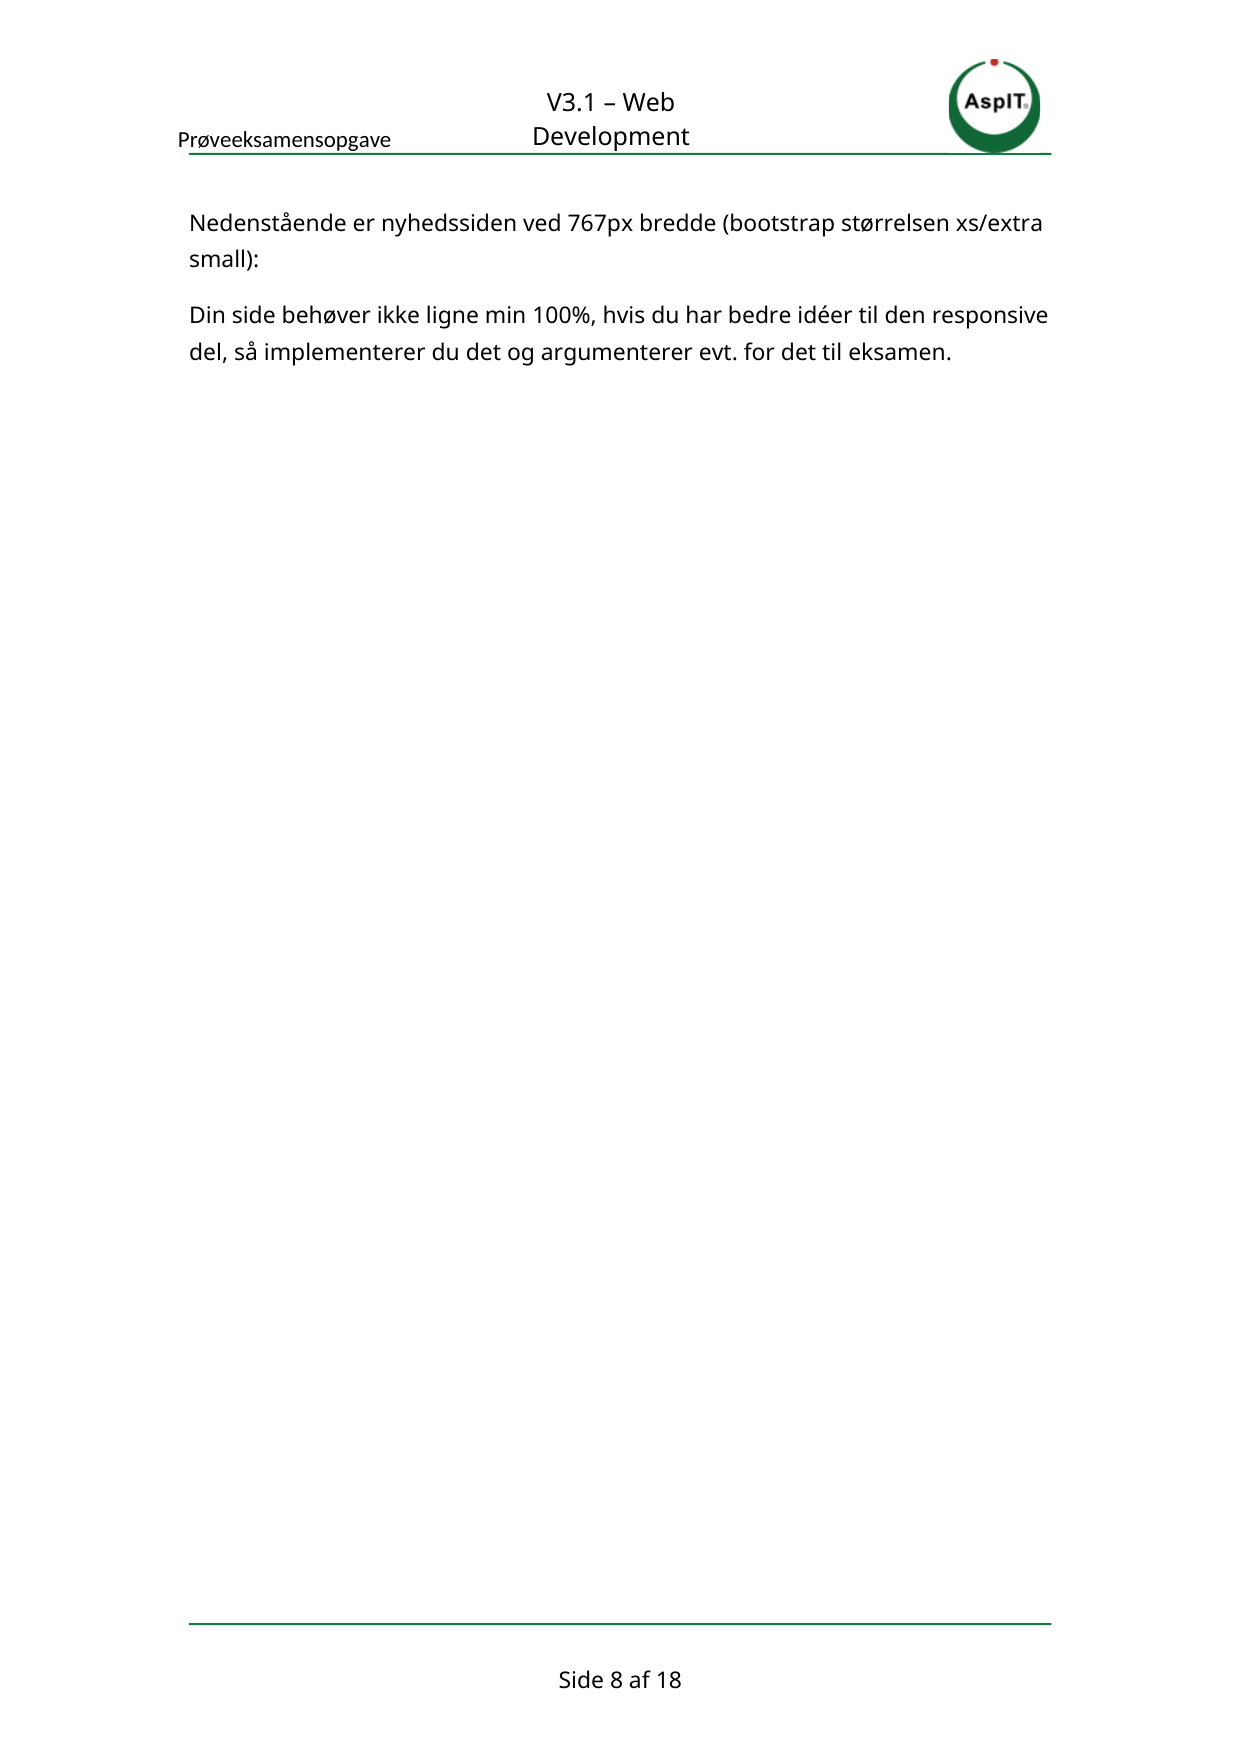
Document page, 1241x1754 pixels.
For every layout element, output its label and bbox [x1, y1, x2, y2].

picture [948, 59, 1040, 153]
